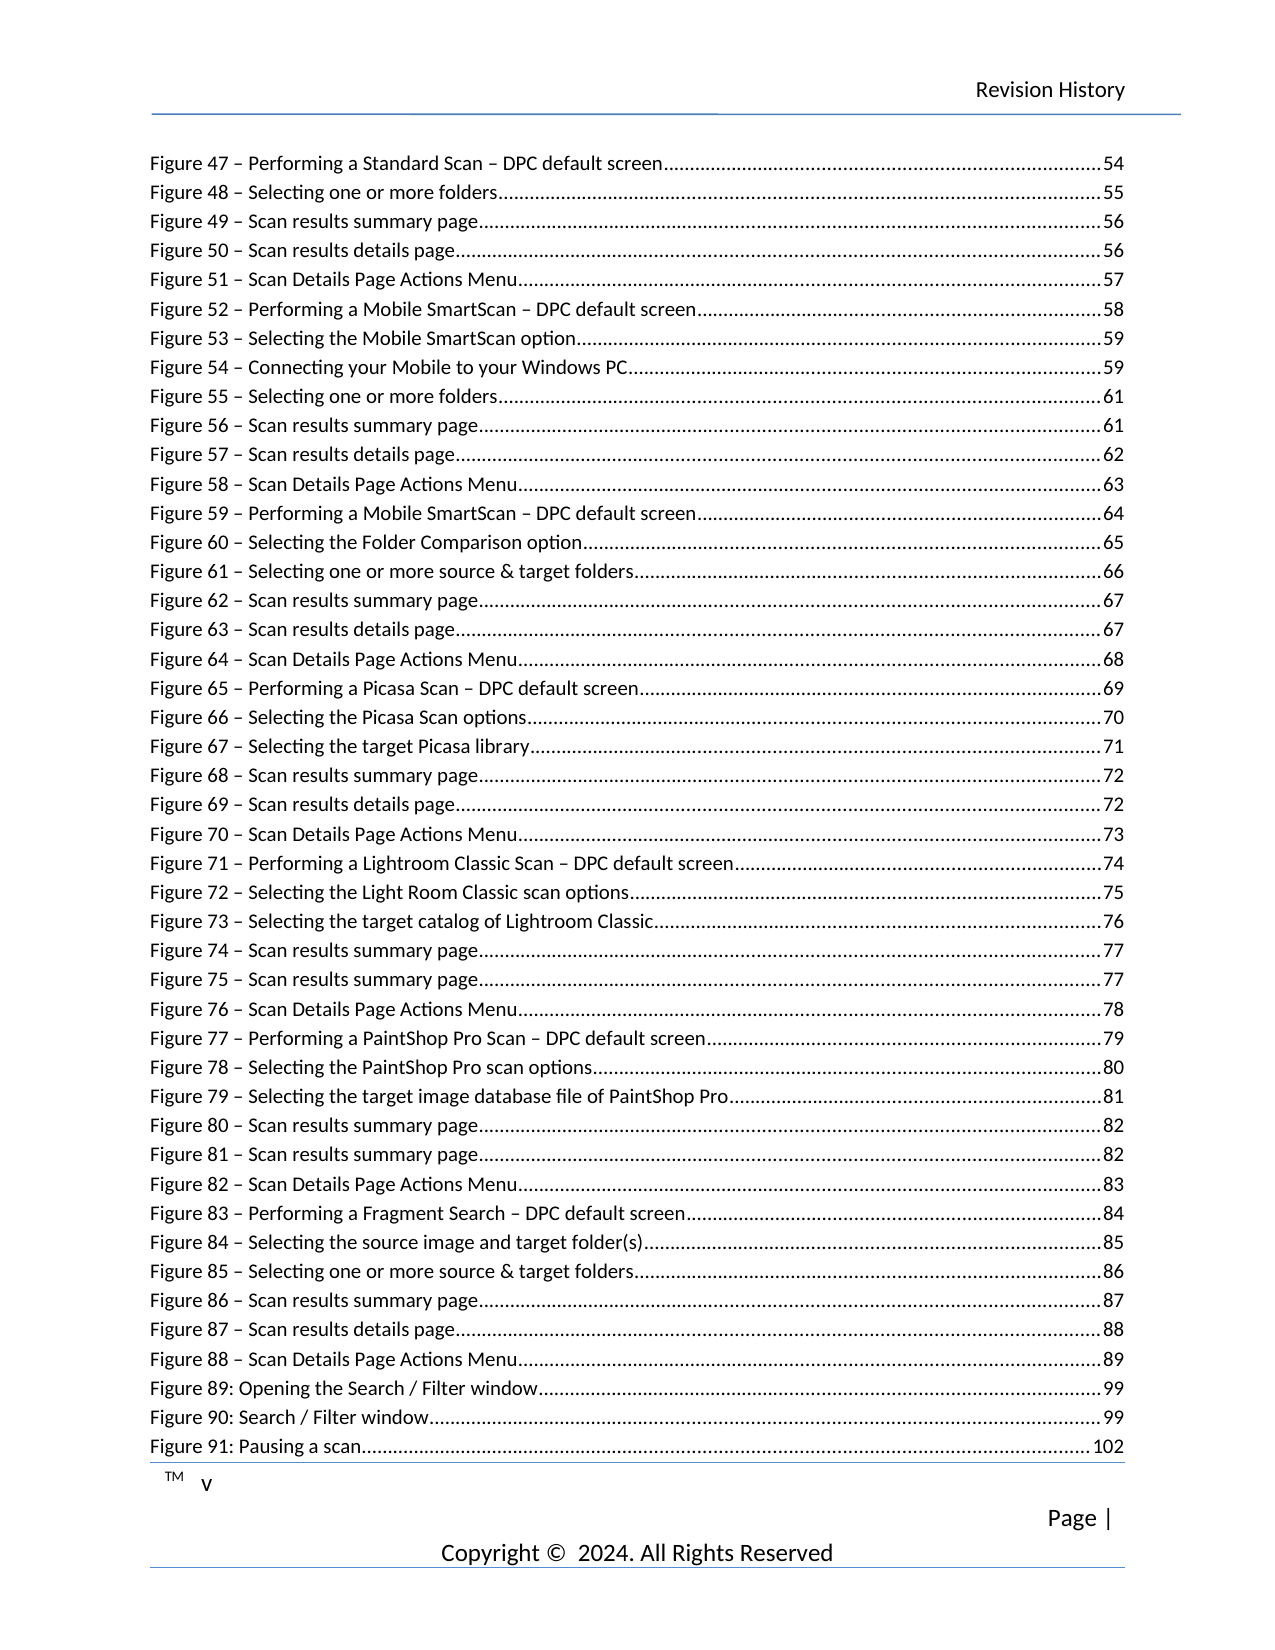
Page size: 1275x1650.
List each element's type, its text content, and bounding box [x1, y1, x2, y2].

text Figure 90: Search / Filter window 99 [150, 1404, 1125, 1429]
text Figure 54 – Connecting your Mobile to your Windows PC 59 [150, 354, 1125, 379]
text Figure 62 – Scan results summary page 67 [150, 587, 1125, 613]
text Figure 82 – Scan Details Page Actions Menu 83 [150, 1171, 1125, 1196]
text Figure 67 – Selecting the target Picasa library 71 [150, 733, 1125, 759]
text Figure 52 – Performing a Mobile SmartScan – DPC default screen 58 [150, 296, 1125, 321]
text Figure 57 – Scan results details page 62 [150, 442, 1125, 467]
text Figure 48 – Selecting one or more folders 55 [150, 179, 1125, 204]
text Figure 69 – Scan results details page 72 [150, 792, 1125, 817]
text Figure 66 – Selecting the Picasa Scan options 70 [150, 704, 1125, 729]
text Figure 56 – Scan results summary page 61 [150, 412, 1125, 438]
text Figure 87 – Scan results details page 88 [150, 1317, 1125, 1342]
text Figure 80 – Scan results summary page 82 [150, 1112, 1125, 1138]
text Figure 79 – Selecting the target image database file of PaintShop Pro 81 [150, 1083, 1125, 1109]
text Figure 63 – Scan results details page 67 [150, 617, 1125, 642]
text Figure 89: Opening the Search / Filter window 99 [150, 1375, 1125, 1400]
text Figure 81 – Scan results summary page 82 [150, 1142, 1125, 1167]
text Figure 47 – Performing a Standard Scan – DPC default screen 54 [150, 150, 1125, 175]
text Figure 58 – Scan Details Page Actions Menu 63 [150, 471, 1125, 496]
text Figure 74 – Scan results summary page 77 [150, 937, 1125, 963]
text Figure 77 – Performing a PaintShop Pro Scan – DPC default screen 79 [150, 1025, 1125, 1050]
text Figure 70 – Scan Details Page Actions Menu 73 [150, 821, 1125, 846]
text Figure 64 – Scan Details Page Actions Menu 68 [150, 646, 1125, 671]
text Figure 83 – Performing a Fragment Search – DPC default screen 84 [150, 1200, 1125, 1225]
text Figure 72 – Selecting the Light Room Classic scan options 75 [150, 879, 1125, 904]
text Figure 88 – Scan Details Page Actions Menu 89 [150, 1346, 1125, 1371]
text Figure 68 – Scan results summary page 72 [150, 762, 1125, 788]
text Figure 60 – Selecting the Folder Comparison option 65 [150, 529, 1125, 554]
text Figure 50 – Scan results details page 56 [150, 237, 1125, 263]
text Figure 73 – Selecting the target catalog of Lightroom Classic 76 [150, 908, 1125, 934]
text Figure 49 – Scan results summary page 56 [150, 208, 1125, 234]
text Figure 61 – Selecting one or more source & target folders 66 [150, 558, 1125, 584]
text Figure 59 – Performing a Mobile SmartScan – DPC default screen 64 [150, 500, 1125, 525]
text Figure 76 – Scan Details Page Actions Menu 78 [150, 996, 1125, 1021]
text Figure 91: Pausing a scan 102 [150, 1433, 1125, 1459]
text Figure 85 – Selecting one or more source & target folders 86 [150, 1258, 1125, 1284]
text Figure 78 – Selecting the PaintShop Pro scan options 80 [150, 1054, 1125, 1079]
text Figure 51 – Scan Details Page Actions Menu 57 [150, 267, 1125, 292]
text Figure 65 – Performing a Picasa Scan – DPC default screen 69 [150, 675, 1125, 700]
text Figure 55 – Selecting one or more folders 61 [150, 383, 1125, 409]
text Figure 53 – Selecting the Mobile SmartScan option 59 [150, 325, 1125, 350]
text Figure 71 – Performing a Lightroom Classic Scan – DPC default screen 74 [150, 850, 1125, 875]
text Figure 86 – Scan results summary page 87 [150, 1287, 1125, 1313]
text Figure 75 – Scan results summary page 77 [150, 967, 1125, 992]
text Figure 84 – Selecting the source image and target folder(s) 85 [150, 1229, 1125, 1254]
